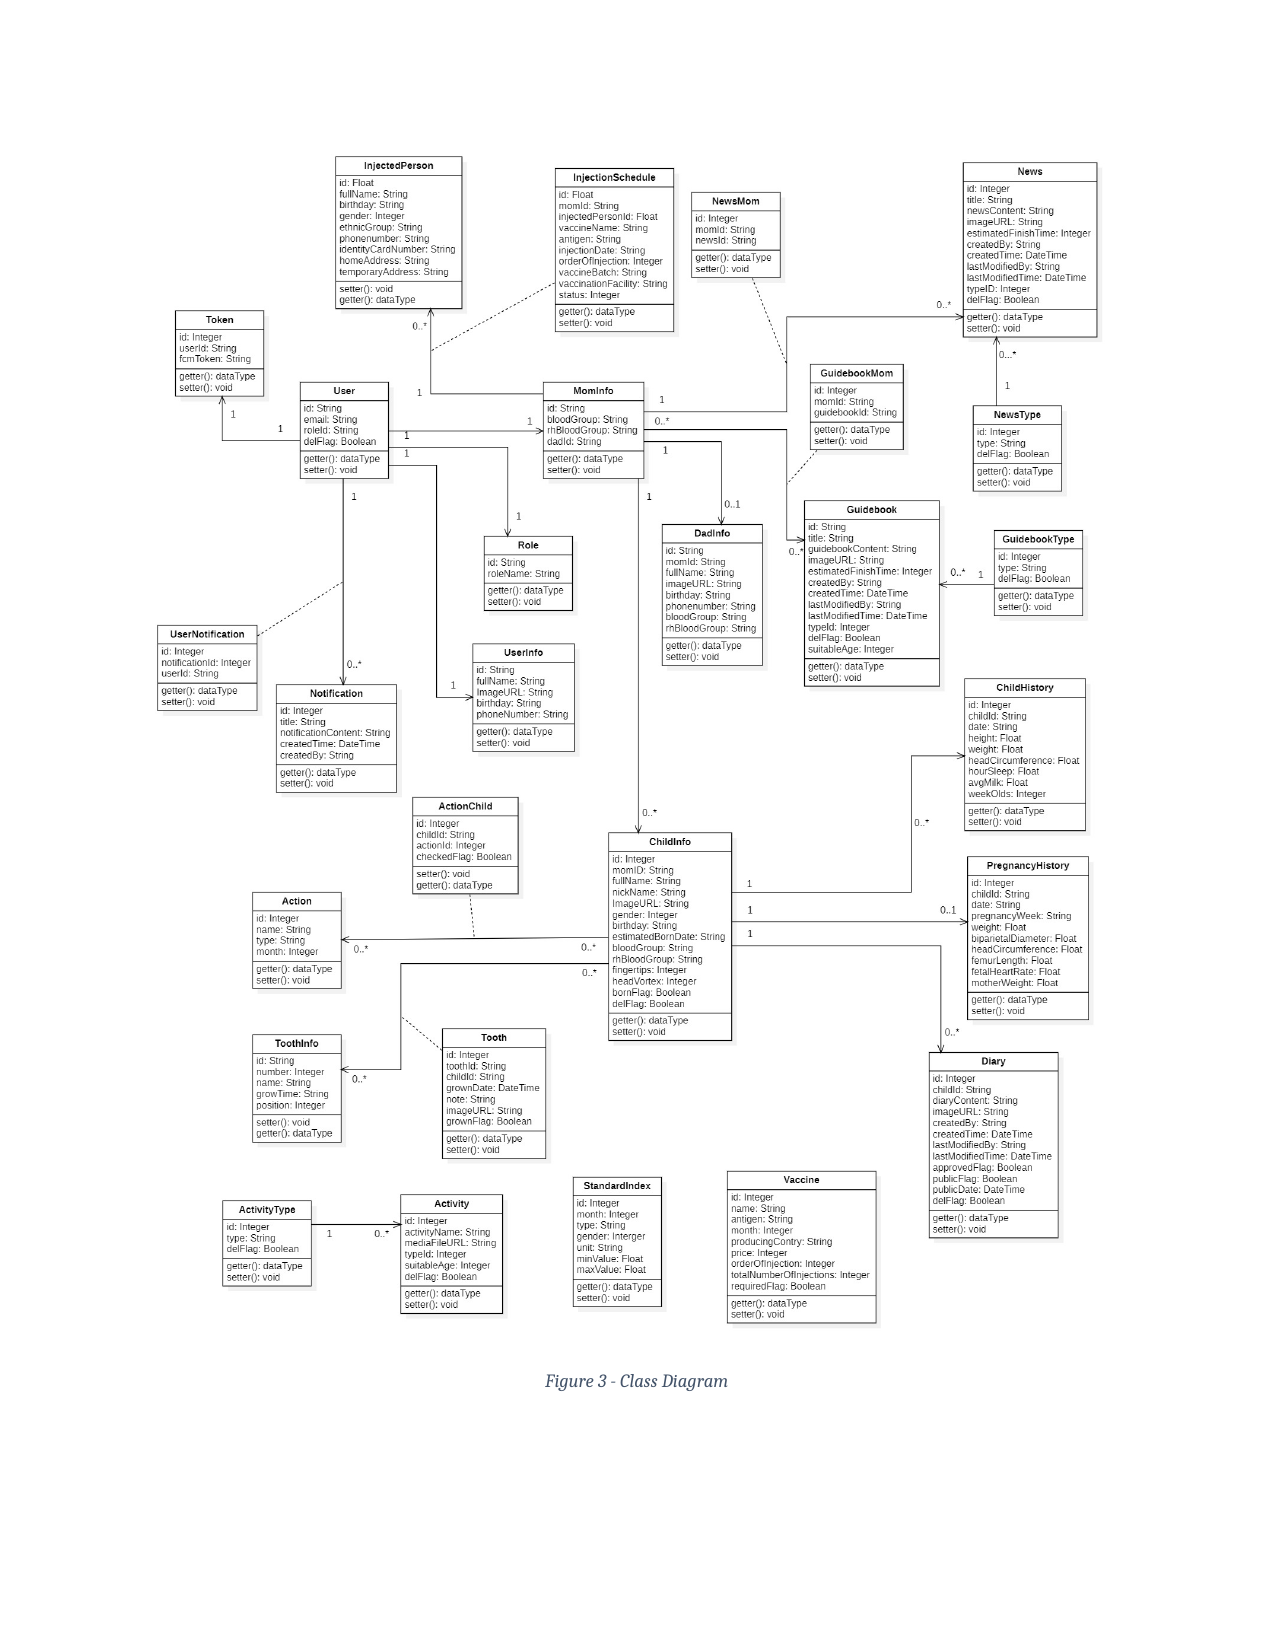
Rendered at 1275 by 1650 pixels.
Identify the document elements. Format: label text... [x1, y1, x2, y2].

picture [150, 150, 1125, 1352]
